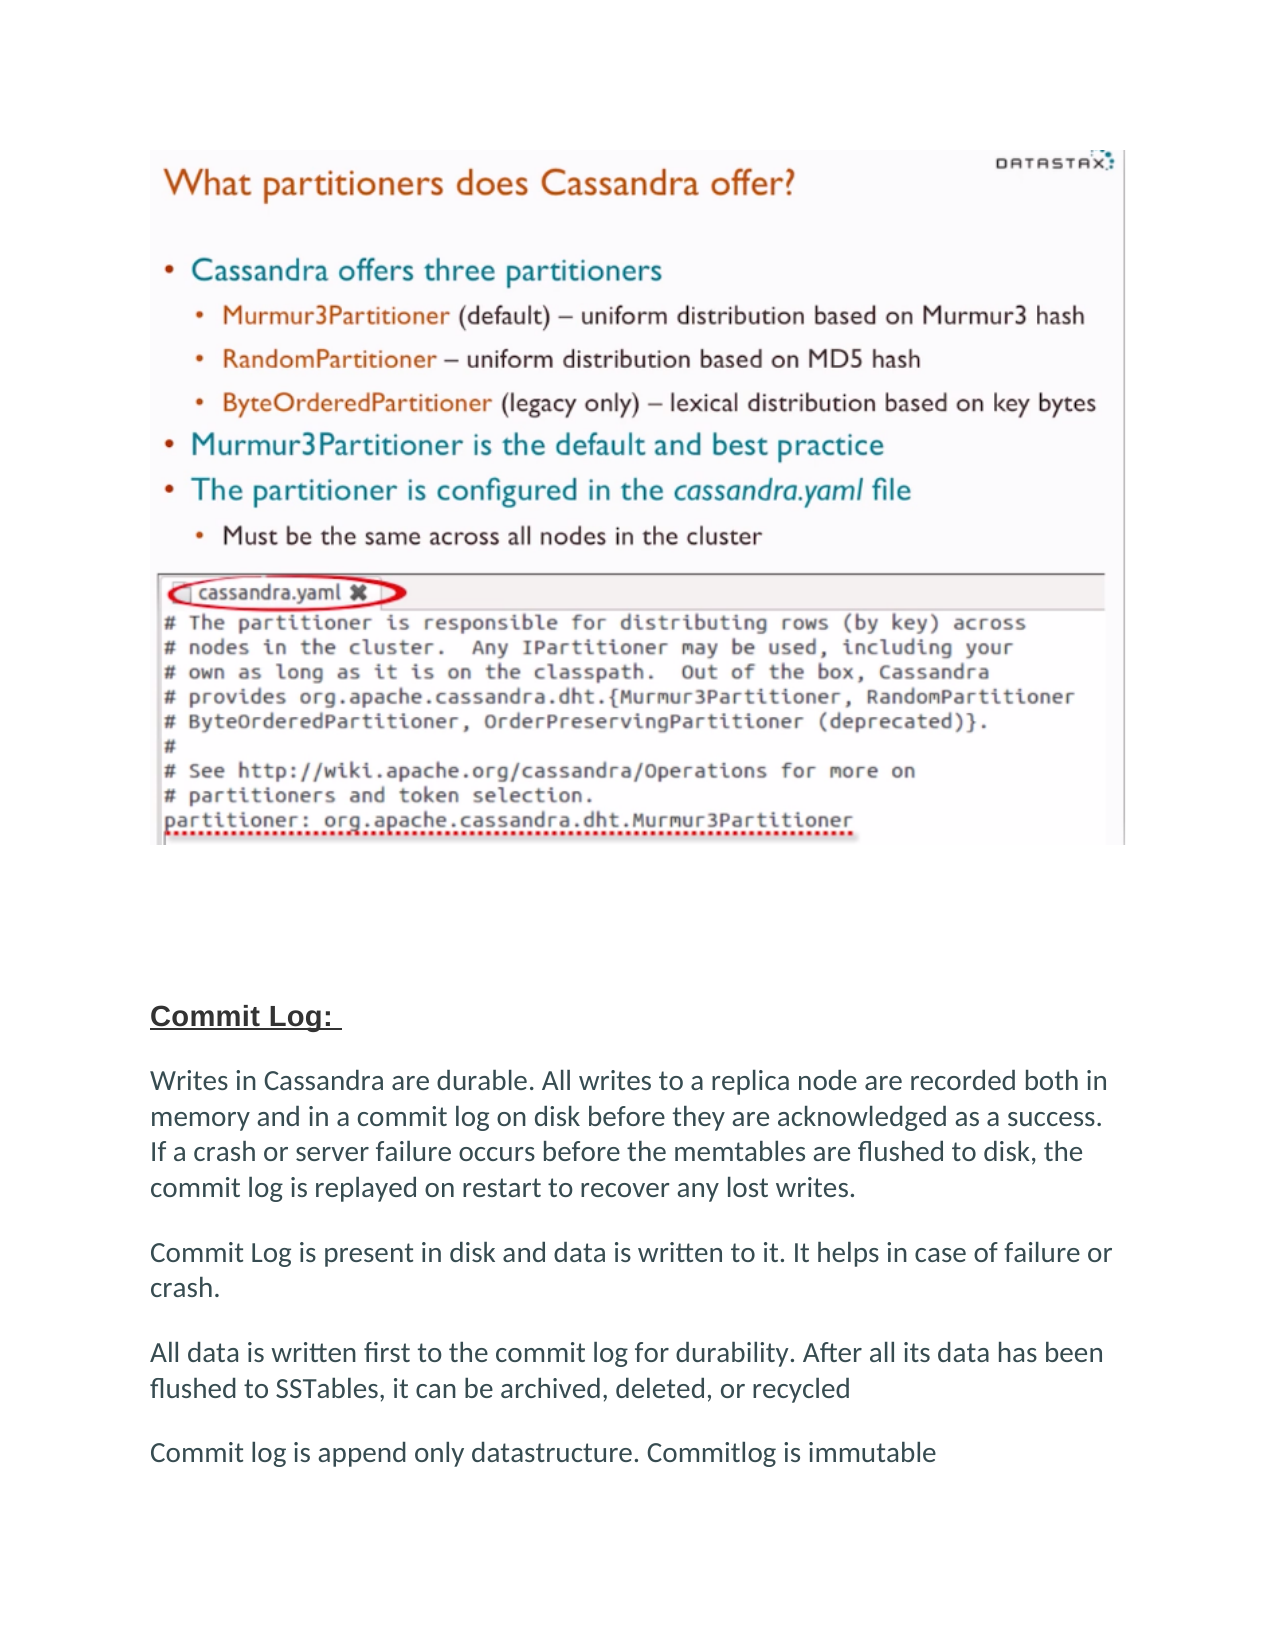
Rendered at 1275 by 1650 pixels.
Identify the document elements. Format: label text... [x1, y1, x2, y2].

text Commit Log is present in disk and data is written to it. It helps in case of failure or crash. [221, 1234, 1125, 1305]
text Writes in Cassandra are durable. All writes to a replica node are recorded both in memory and in a commit log on disk before they are acknowledged as a success. If a crash or server failure occurs before the memtables are flushed to disk, the commit log is replayed on restart to recover any lost writes. [857, 1062, 1125, 1204]
text Commit log is append only datastructure. Commitlog is immutable [150, 1434, 1125, 1470]
picture [150, 150, 1125, 845]
text All data is written first to the commit log for durability. After all its data has been flushed to SSTables, it can be archived, deleted, or recycled [851, 1334, 1125, 1405]
text Commit Log: [150, 999, 1125, 1033]
